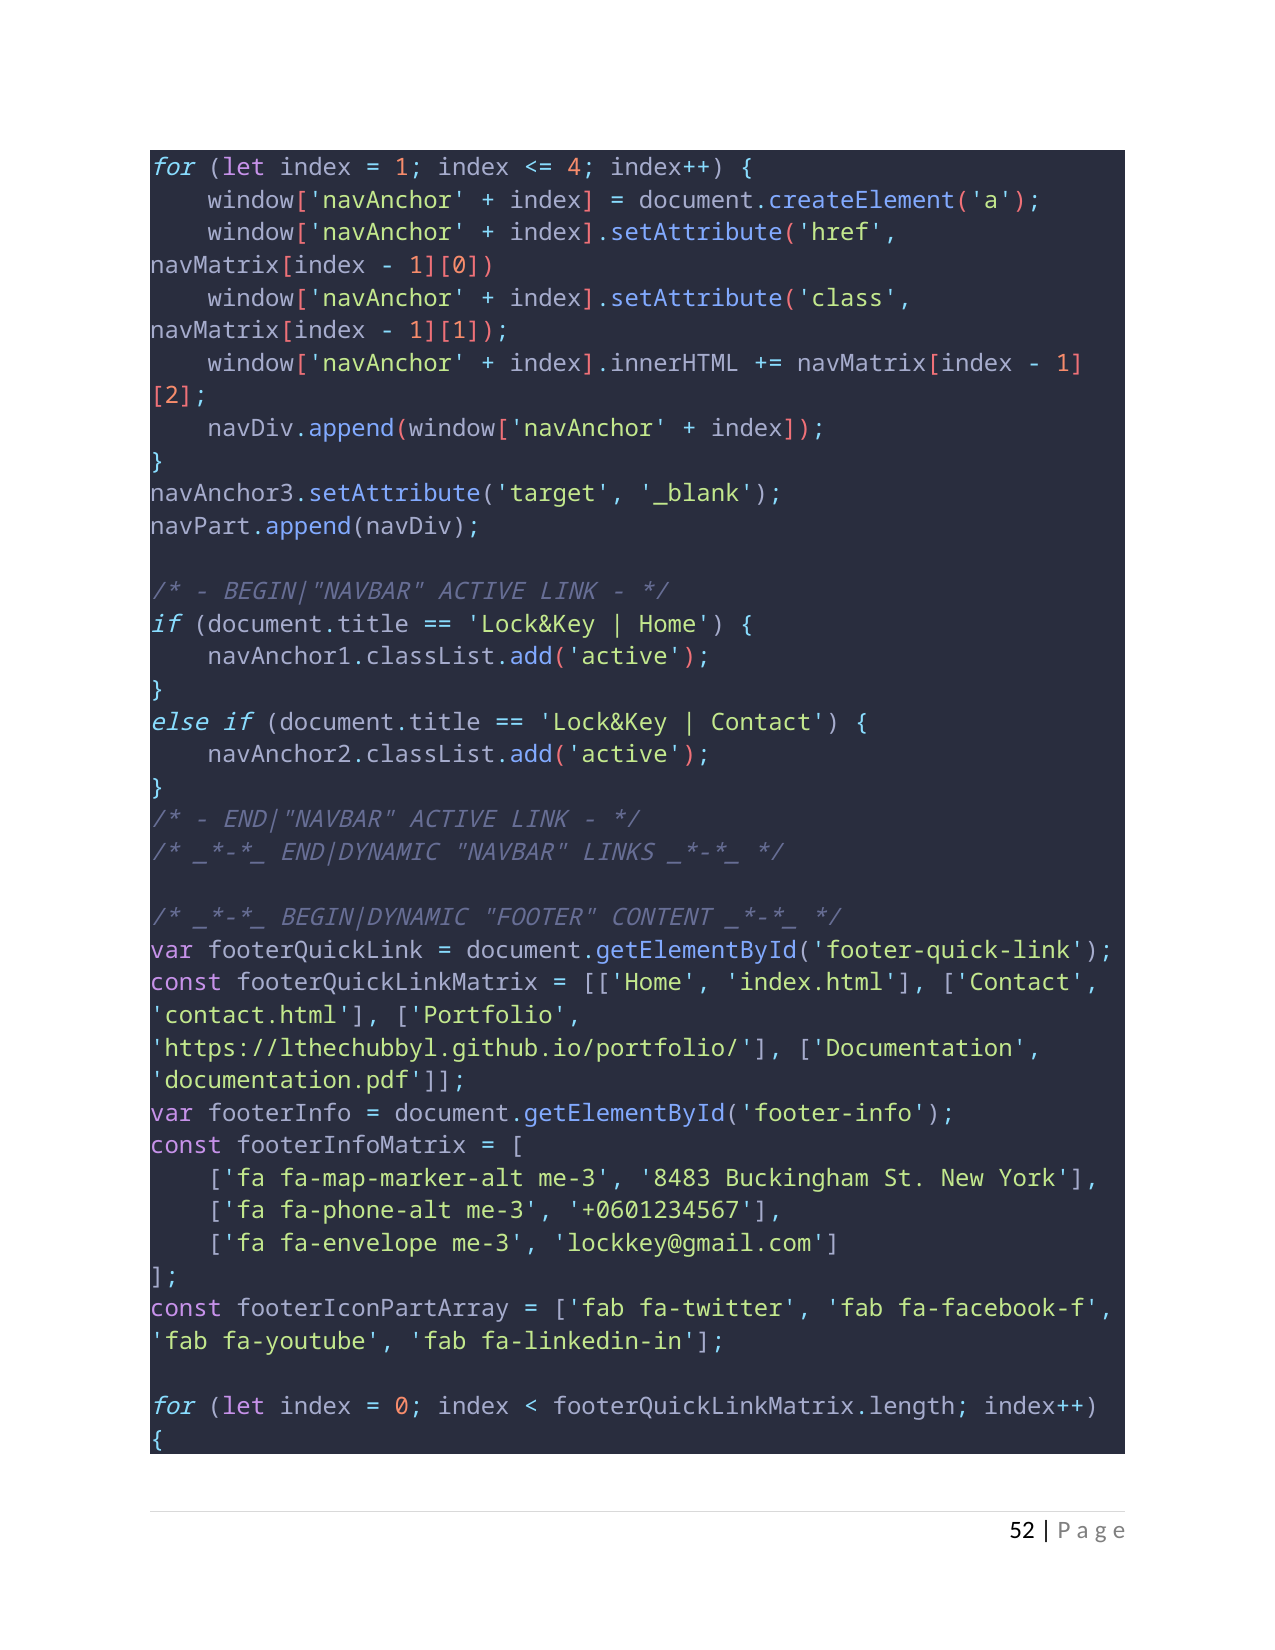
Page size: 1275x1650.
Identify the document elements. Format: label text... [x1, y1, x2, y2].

text navPart.append(navDiv); [150, 509, 1125, 541]
text ['fa fa-phone-alt me-3', '+0601234567'], [150, 1193, 1125, 1226]
text /* - END|"NAVBAR" ACTIVE LINK - */ [150, 802, 1125, 835]
text ['fa fa-map-marker-alt me-3', '8483 Buckingham St. New York'], [150, 1161, 1125, 1193]
text window['navAnchor' + index].innerHTML += navMatrix[index - 1][2]; [150, 346, 1125, 411]
text /* _*-*_ END|DYNAMIC "NAVBAR" LINKS _*-*_ */ [150, 835, 1125, 867]
text else if (document.title == 'Lock&Key | Contact') { [150, 704, 1125, 737]
text const footerQuickLinkMatrix = [['Home', 'index.html'], ['Contact', 'contact.html'], ['Portfolio', 'https://lthechubbyl.github.io/portfolio/'], ['Documentation', 'documentation.pdf']]; [150, 965, 1125, 1096]
text navAnchor1.classList.add('active'); [150, 639, 1125, 672]
text window['navAnchor' + index].setAttribute('href', navMatrix[index - 1][0]) [150, 215, 1125, 280]
text } [150, 443, 1125, 476]
text for (let index = 1; index <= 4; index++) { [150, 150, 1125, 183]
text } [150, 672, 1125, 704]
text ['fa fa-envelope me-3', 'lockkey@gmail.com'] [150, 1226, 1125, 1258]
text } [150, 769, 1125, 802]
text if (document.title == 'Lock&Key | Home') { [150, 606, 1125, 639]
text ]; [150, 1258, 1125, 1291]
text const footerIconPartArray = ['fab fa-twitter', 'fab fa-facebook-f', 'fab fa-youtube', 'fab fa-linkedin-in']; [150, 1291, 1125, 1356]
text /* _*-*_ BEGIN|DYNAMIC "FOOTER" CONTENT _*-*_ */ [150, 900, 1125, 932]
text var footerQuickLink = document.getElementById('footer-quick-link'); [150, 932, 1125, 965]
text navAnchor2.classList.add('active'); [150, 737, 1125, 769]
text navDiv.append(window['navAnchor' + index]); [150, 411, 1125, 443]
text var footerInfo = document.getElementById('footer-info'); [150, 1096, 1125, 1128]
text window['navAnchor' + index].setAttribute('class', navMatrix[index - 1][1]); [150, 280, 1125, 346]
text for (let index = 0; index < footerQuickLinkMatrix.length; index++) { [150, 1389, 1125, 1454]
text window['navAnchor' + index] = document.createElement('a'); [150, 183, 1125, 215]
text navAnchor3.setAttribute('target', '_blank'); [150, 476, 1125, 509]
text const footerInfoMatrix = [ [150, 1128, 1125, 1161]
text /* - BEGIN|"NAVBAR" ACTIVE LINK - */ [150, 574, 1125, 606]
